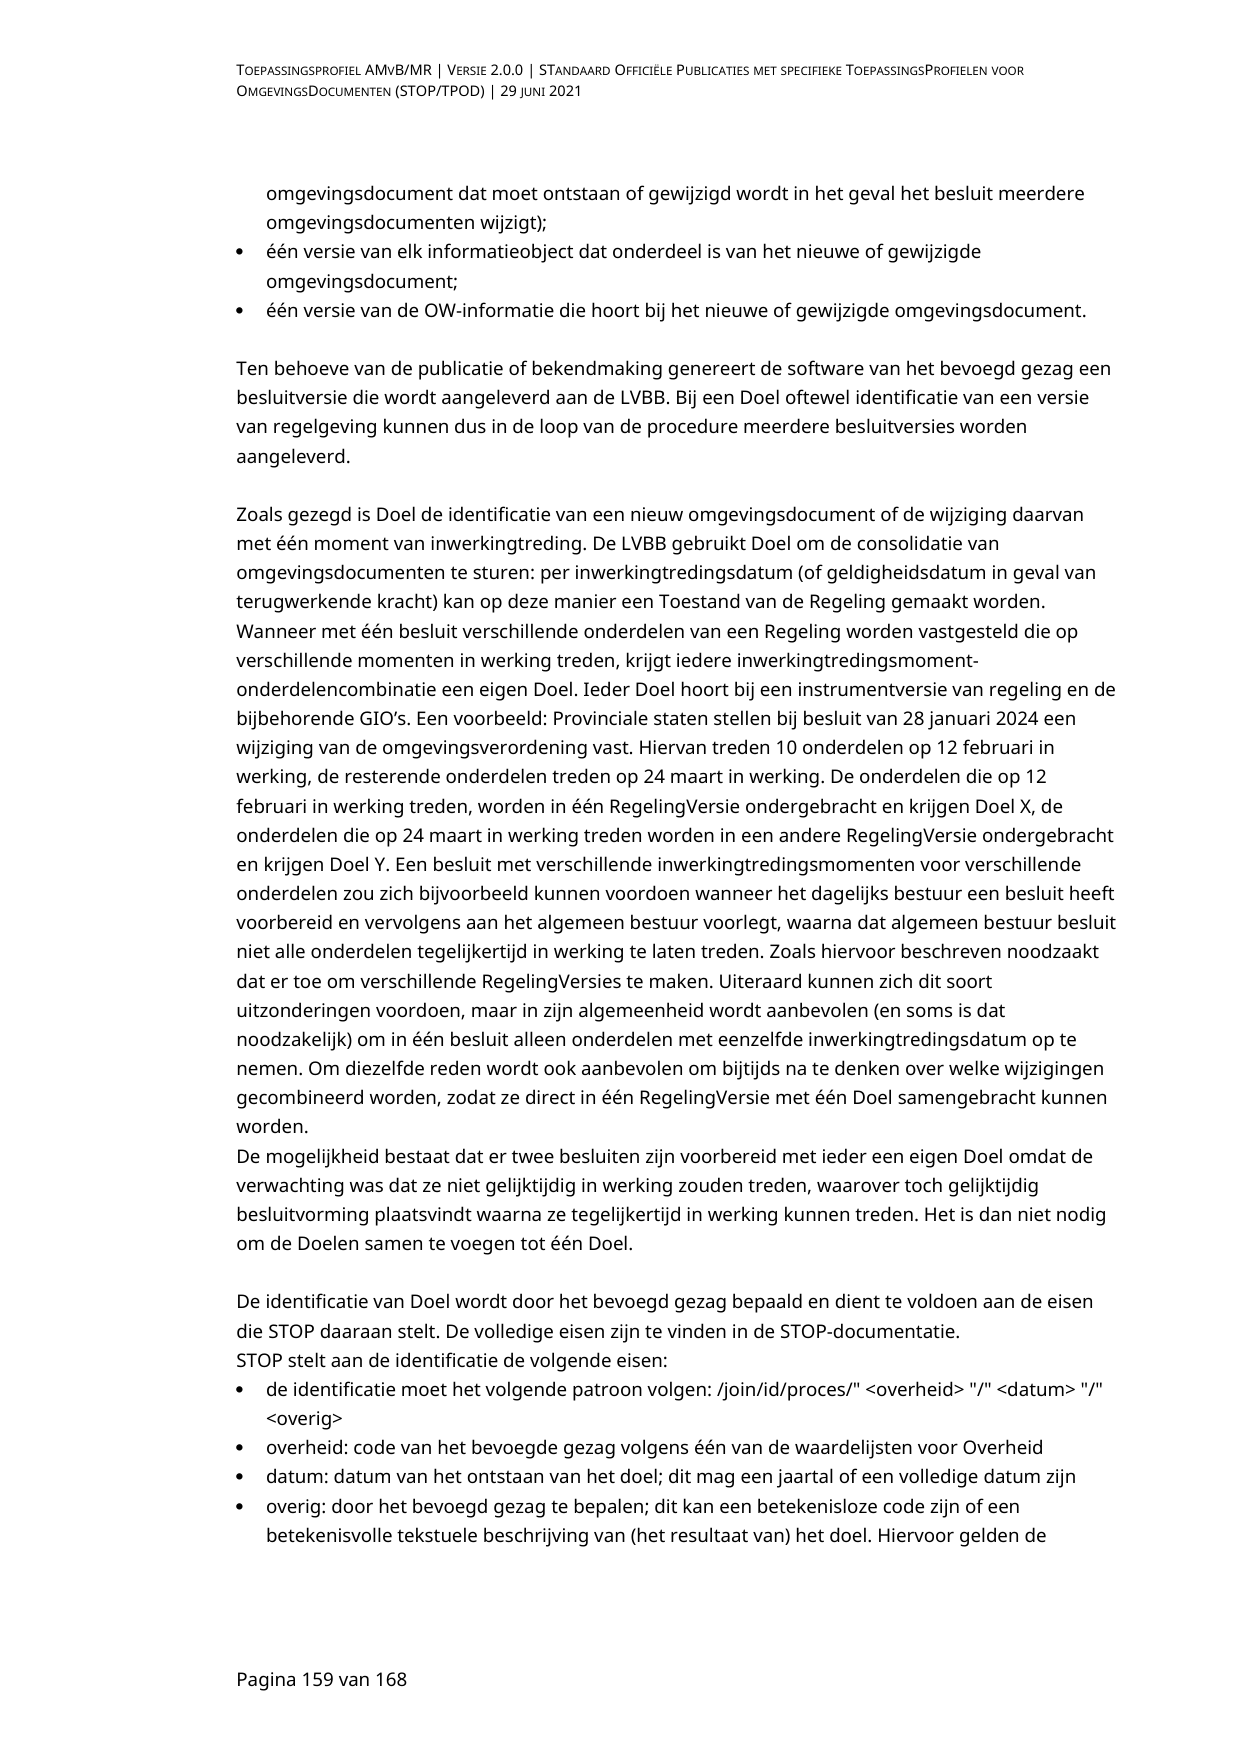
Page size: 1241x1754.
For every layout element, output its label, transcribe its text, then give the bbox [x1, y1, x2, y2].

text één versie van de OW-informatie die hoort bij het nieuwe of gewijzigde omgevingsdocument. [236, 294, 1122, 323]
text datum: datum van het ontstaan van het doel; dit mag een jaartal of een volledige datum zijn [236, 1461, 1122, 1490]
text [236, 1490, 1122, 1548]
text STOP stelt aan de identificatie de volgende eisen: [236, 1344, 1122, 1373]
text De identificatie van Doel wordt door het bevoegd gezag bepaald en dient te voldoen aan de eisen die STOP daaraan stelt. De volledige eisen zijn te vinden in de STOP-documentatie. [236, 1286, 1122, 1344]
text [236, 177, 1122, 236]
text De mogelijkheid bestaat dat er twee besluiten zijn voorbereid met ieder een eigen Doel omdat de verwachting was dat ze niet gelijktijdig in werking zouden treden, waarover toch gelijktijdig besluitvorming plaatsvindt waarna ze tegelijkertijd in werking kunnen treden. Het is dan niet nodig om de Doelen samen te voegen tot één Doel. [236, 1140, 1122, 1256]
text Ten behoeve van de publicatie of bekendmaking genereert de software van het bevoegd gezag een besluitversie die wordt aangeleverd aan de LVBB. Bij een Doel oftewel identificatie van een versie van regelgeving kunnen dus in de loop van de procedure meerdere besluitversies worden aangeleverd. [236, 352, 1122, 469]
text de identificatie moet het volgende patroon volgen: /join/id/proces/" <overheid> "/" <datum> "/" <overig> [236, 1373, 1122, 1431]
text overheid: code van het bevoegde gezag volgens één van de waardelijsten voor Overheid [236, 1431, 1122, 1461]
text Zoals gezegd is Doel de identificatie van een nieuw omgevingsdocument of de wijziging daarvan met één moment van inwerkingtreding. De LVBB gebruikt Doel om de consolidatie van omgevingsdocumenten te sturen: per inwerkingtredingsdatum (of geldigheidsdatum in geval van terugwerkende kracht) kan op deze manier een Toestand van de Regeling gemaakt worden. Wanneer met één besluit verschillende onderdelen van een Regeling worden vastgesteld die op verschillende momenten in werking treden, krijgt iedere inwerkingtredingsmoment-onderdelencombinatie een eigen Doel. Ieder Doel hoort bij een instrumentversie van regeling en de bijbehorende GIO’s. Een voorbeeld: Provinciale staten stellen bij besluit van 28 januari 2024 een wijziging van de omgevingsverordening vast. Hiervan treden 10 onderdelen op 12 februari in werking, de resterende onderdelen treden op 24 maart in werking. De onderdelen die op 12 februari in werking treden, worden in één RegelingVersie ondergebracht en krijgen Doel X, de onderdelen die op 24 maart in werking treden worden in een andere RegelingVersie ondergebracht en krijgen Doel Y. Een besluit met verschillende inwerkingtredingsmomenten voor verschillende onderdelen zou zich bijvoorbeeld kunnen voordoen wanneer het dagelijks bestuur een besluit heeft voorbereid en vervolgens aan het algemeen bestuur voorlegt, waarna dat algemeen bestuur besluit niet alle onderdelen tegelijkertijd in werking te laten treden. Zoals hiervoor beschreven noodzaakt dat er toe om verschillende RegelingVersies te maken. Uiteraard kunnen zich dit soort uitzonderingen voordoen, maar in zijn algemeenheid wordt aanbevolen (en soms is dat noodzakelijk) om in één besluit alleen onderdelen met eenzelfde inwerkingtredingsdatum op te nemen. Om diezelfde reden wordt ook aanbevolen om bijtijds na te denken over welke wijzigingen gecombineerd worden, zodat ze direct in één RegelingVersie met één Doel samengebracht kunnen worden. [236, 498, 1122, 1140]
text één versie van elk informatieobject dat onderdeel is van het nieuwe of gewijzigde omgevingsdocument; [236, 236, 1122, 294]
